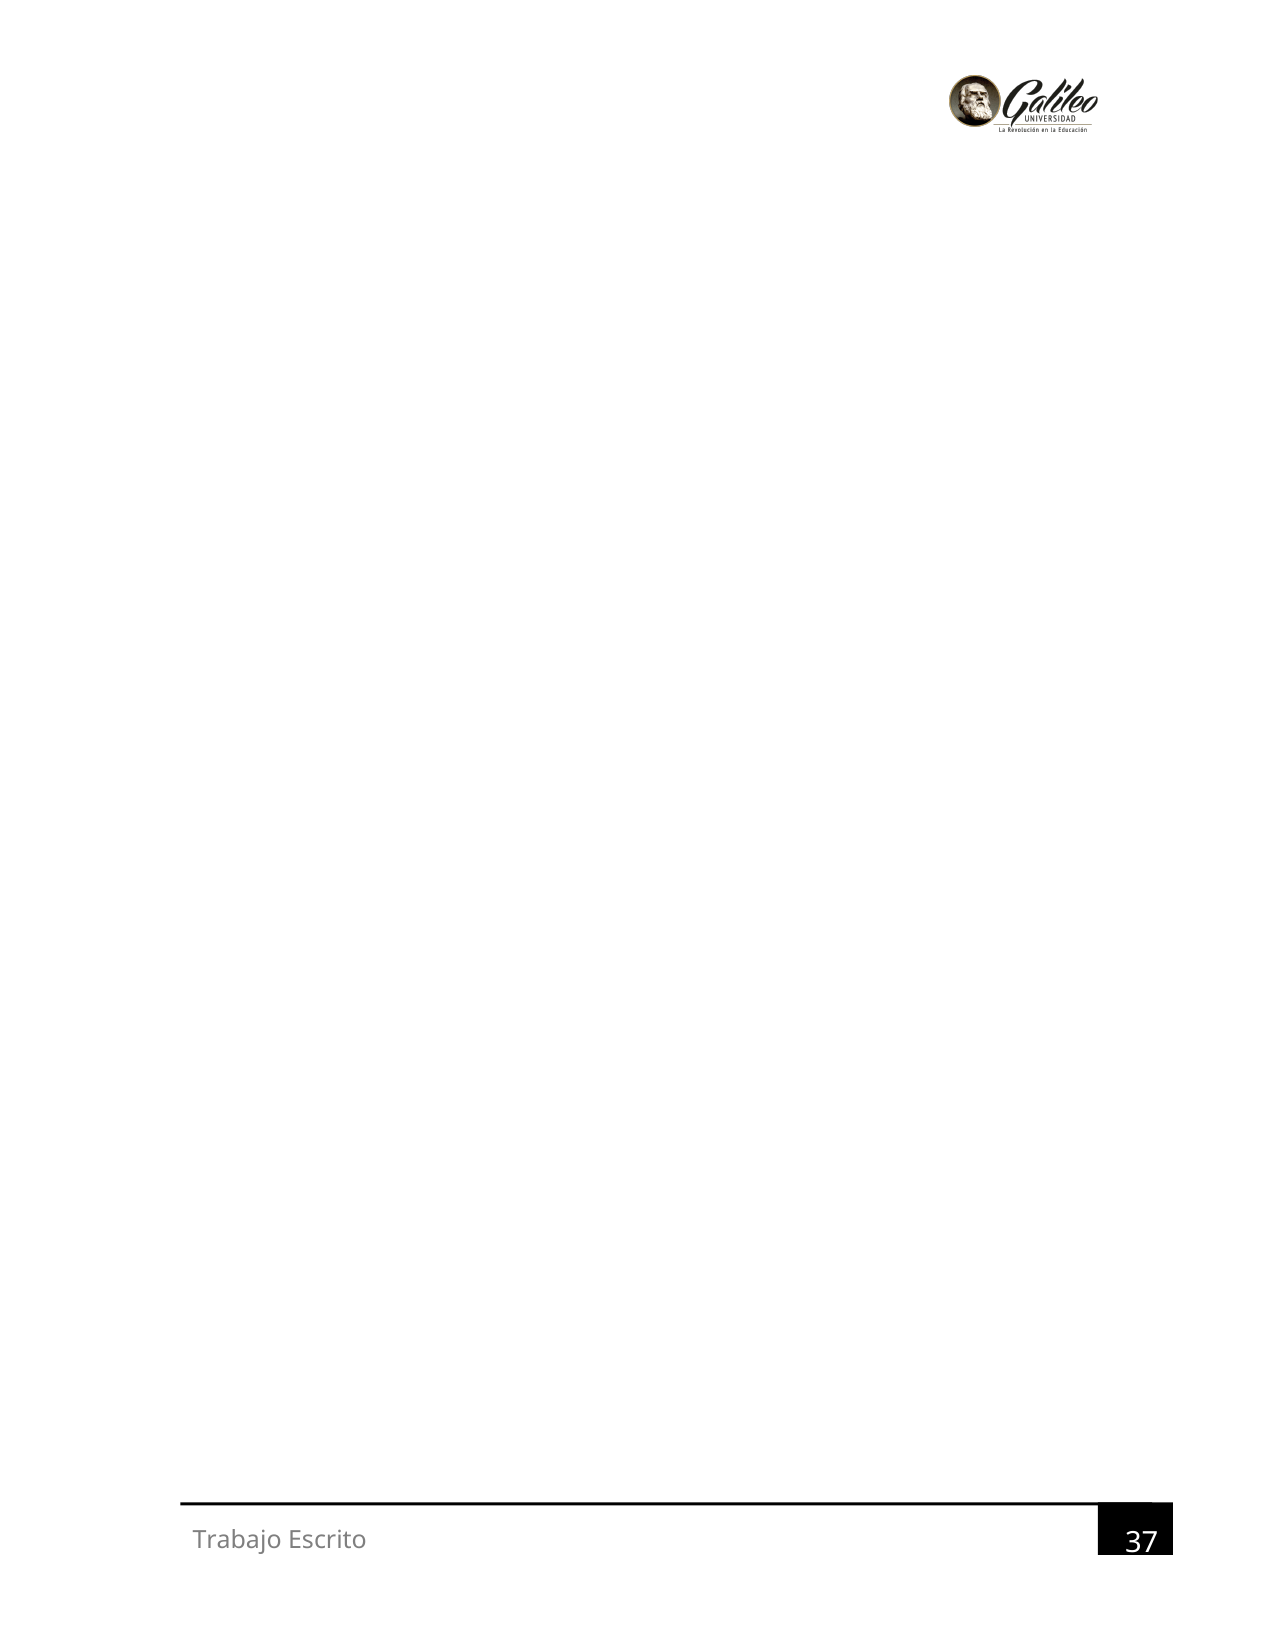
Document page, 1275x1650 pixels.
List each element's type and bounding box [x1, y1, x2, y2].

picture [949, 75, 1098, 132]
